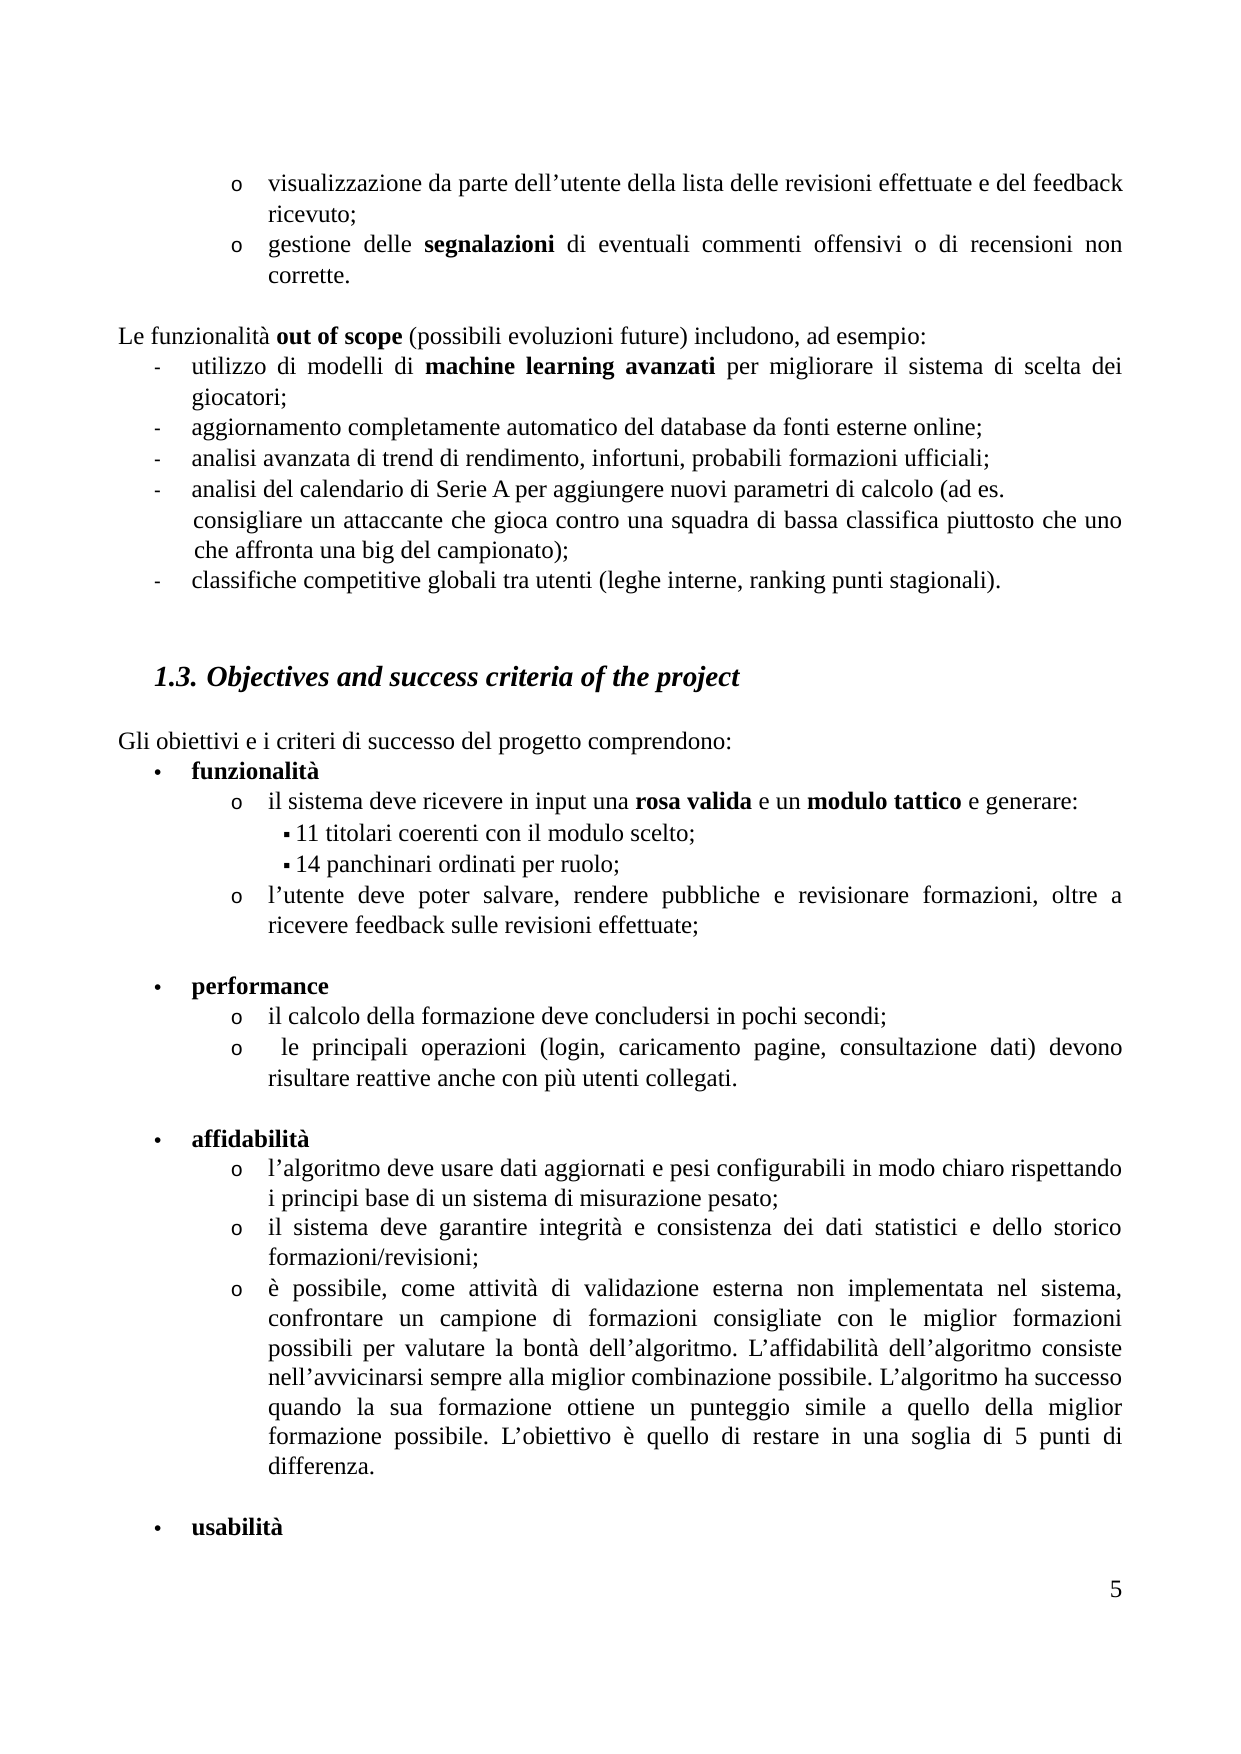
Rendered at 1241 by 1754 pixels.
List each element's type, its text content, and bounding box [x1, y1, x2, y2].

list usabilità [154, 1512, 1123, 1540]
list è possibile, come attività di validazione esterna non implementata nel sistema, confrontare un campione di formazioni consigliate con le miglior formazioni possibili per valutare la bontà dell’algoritmo. L’affidabilità dell’algoritmo consiste nell’avvicinarsi sempre alla miglior combinazione possibile. L’algoritmo ha successo quando la sua formazione ottiene un punteggio simile a quello della miglior formazione possibile. L’obiettivo è quello di restare in una soglia di 5 punti di differenza. [230, 1273, 1123, 1480]
list l’algoritmo deve usare dati aggiornati e pesi configurabili in modo chiaro rispettando i principi base di un sistema di misurazione pesato; [230, 1153, 1123, 1211]
list 14 panchinari ordinati per ruolo; [280, 849, 1123, 878]
list le principali operazioni (login, caricamento pagine, consultazione dati) devono risultare reattive anche con più utenti collegati. [230, 1032, 1123, 1092]
list 11 titolari coerenti con il modulo scelto; [280, 818, 1123, 847]
list analisi avanzata di trend di rendimento, infortuni, probabili formazioni ufficiali; [154, 443, 1123, 472]
list visualizzazione da parte dell’utente della lista delle revisioni effettuate e del feedback ricevuto; [230, 168, 1123, 228]
list utilizzo di modelli di machine learning avanzati per migliorare il sistema di scelta dei giocatori; [154, 351, 1123, 410]
subtitle Objectives and success criteria of the project [154, 659, 1128, 692]
list aggiornamento completamente automatico del database da fonti esterne online; [154, 412, 1123, 441]
list l’utente deve poter salvare, rendere pubbliche e revisionare formazioni, oltre a ricevere feedback sulle revisioni effettuate; [230, 880, 1123, 939]
text Gli obiettivi e i criteri di successo del progetto comprendono: [118, 726, 1123, 754]
list il sistema deve ricevere in input una rosa valida e un modulo tattico e generare: [230, 786, 1123, 816]
list performance [154, 971, 1123, 1000]
list classifiche competitive globali tra utenti (leghe interne, ranking punti stagionali). [154, 565, 1123, 594]
text consigliare un attaccante che gioca contro una squadra di bassa classifica piuttosto che uno che affronta una big del campionato); [193, 505, 1123, 563]
list gestione delle segnalazioni di eventuali commenti offensivi o di recensioni non corrette. [230, 229, 1123, 288]
list analisi del calendario di Serie A per aggiungere nuovi parametri di calcolo (ad es. [154, 474, 1123, 503]
list il calcolo della formazione deve concludersi in pochi secondi; [230, 1001, 1123, 1031]
list il sistema deve garantire integrità e consistenza dei dati statistici e dello storico formazioni/revisioni; [230, 1212, 1123, 1271]
text Le funzionalità out of scope (possibili evoluzioni future) includono, ad esempio: [118, 321, 1123, 350]
list affidabilità [154, 1124, 1123, 1153]
list funzionalità [154, 756, 1123, 785]
